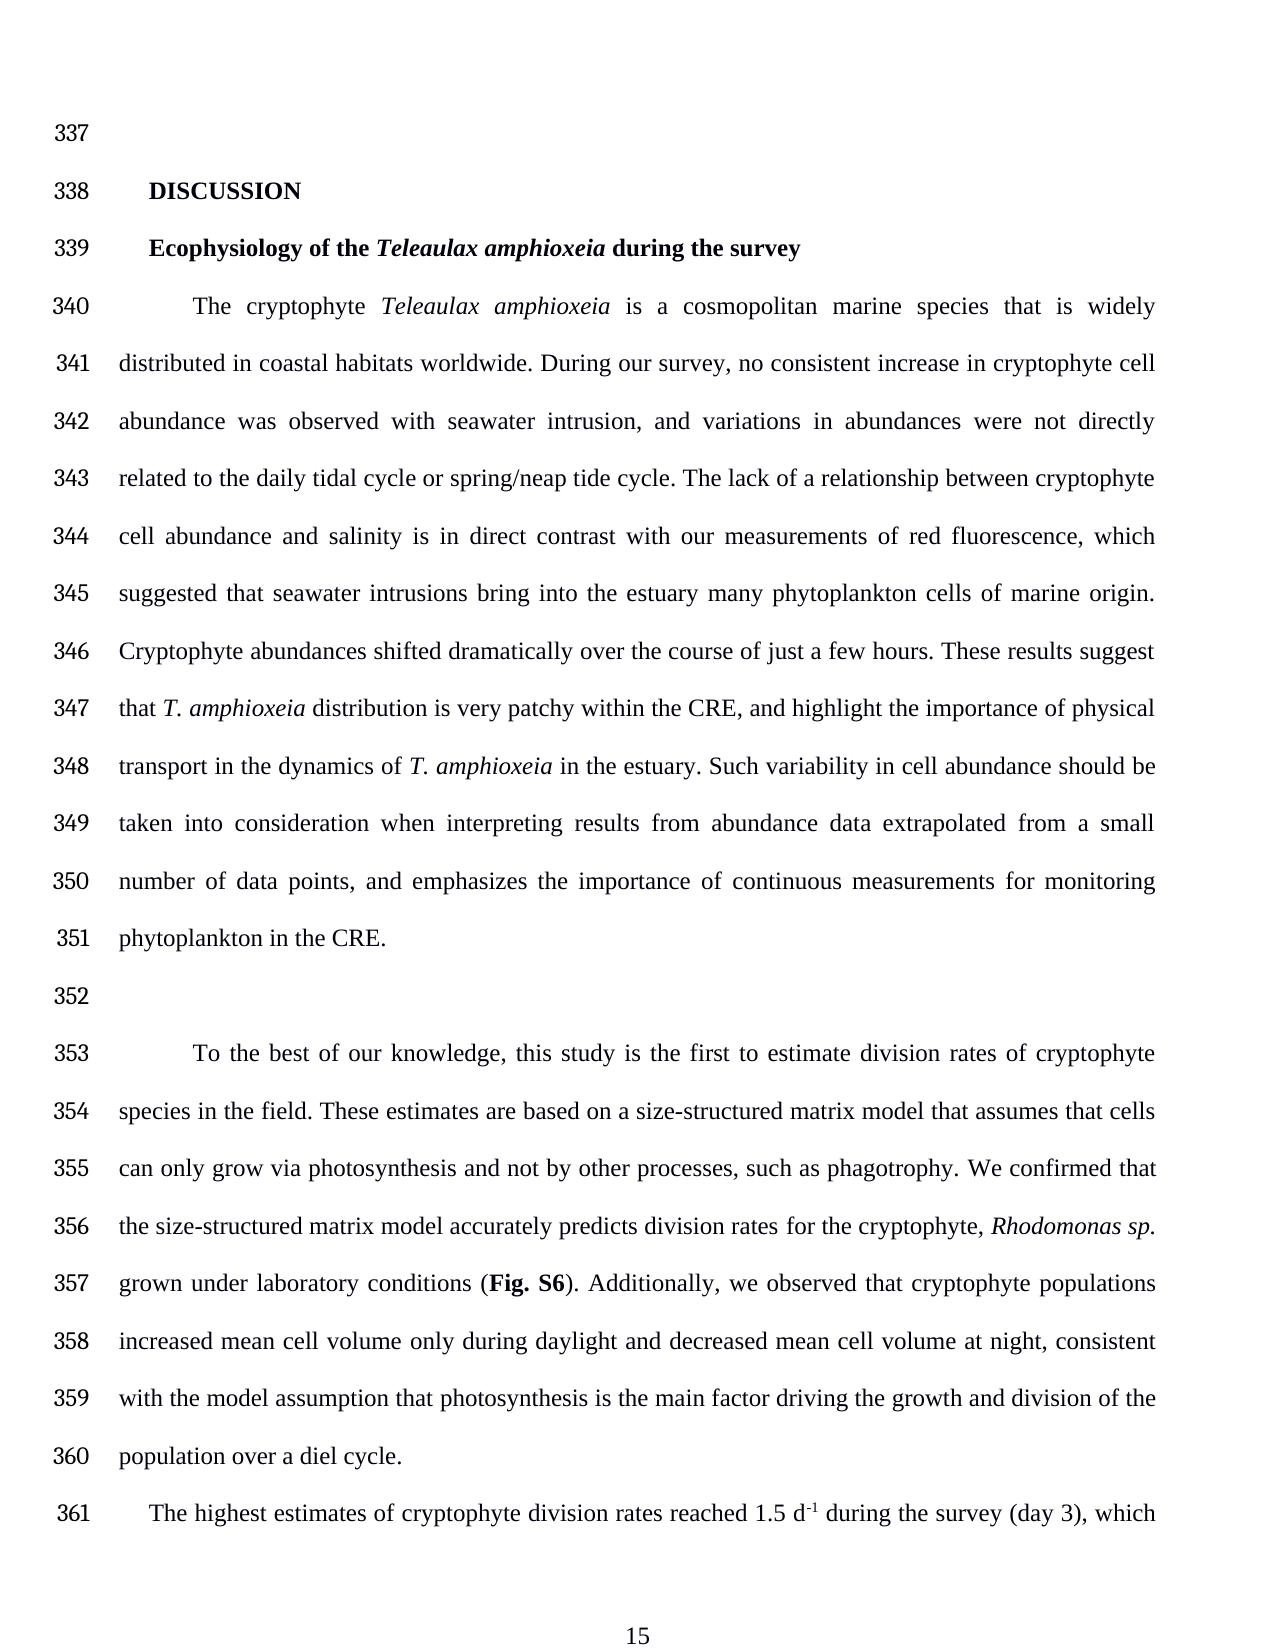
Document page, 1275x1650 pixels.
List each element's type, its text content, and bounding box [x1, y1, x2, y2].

text The cryptophyte Teleaulax amphioxeia is a cosmopolitan marine species that is widely distributed in coastal habitats worldwide. During our survey, no consistent increase in cryptophyte cell abundance was observed with seawater intrusion, and variations in abundances were not directly related to the daily tidal cycle or spring/neap tide cycle. The lack of a relationship between cryptophyte cell abundance and salinity is in direct contrast with our measurements of red fluorescence, which suggested that seawater intrusions bring into the estuary many phytoplankton cells of marine origin. Cryptophyte abundances shifted dramatically over the course of just a few hours. These results suggest that T. amphioxeia distribution is very patchy within the CRE, and highlight the importance of physical transport in the dynamics of T. amphioxeia in the estuary. Such variability in cell abundance should be taken into consideration when interpreting results from abundance data extrapolated from a small number of data points, and emphasizes the importance of continuous measurements for monitoring phytoplankton in the CRE. [118, 291, 1156, 952]
text To the best of our knowledge, this study is the first to estimate division rates of cryptophyte species in the field. These estimates are based on a size-structured matrix model that assumes that cells can only grow via photosynthesis and not by other processes, such as phagotrophy. We confirmed that the size-structured matrix model accurately predicts division rates for the cryptophyte, Rhodomonas sp. grown under laboratory conditions (Fig. S6). Additionally, we observed that cryptophyte populations increased mean cell volume only during daylight and decreased mean cell volume at night, consistent with the model assumption that photosynthesis is the main factor driving the growth and division of the population over a diel cycle. [118, 1038, 1156, 1470]
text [118, 1498, 1156, 1527]
text Ecophysiology of the Teleaulax amphioxeia during the survey [118, 233, 1156, 262]
text DISCUSSION [118, 176, 1156, 205]
